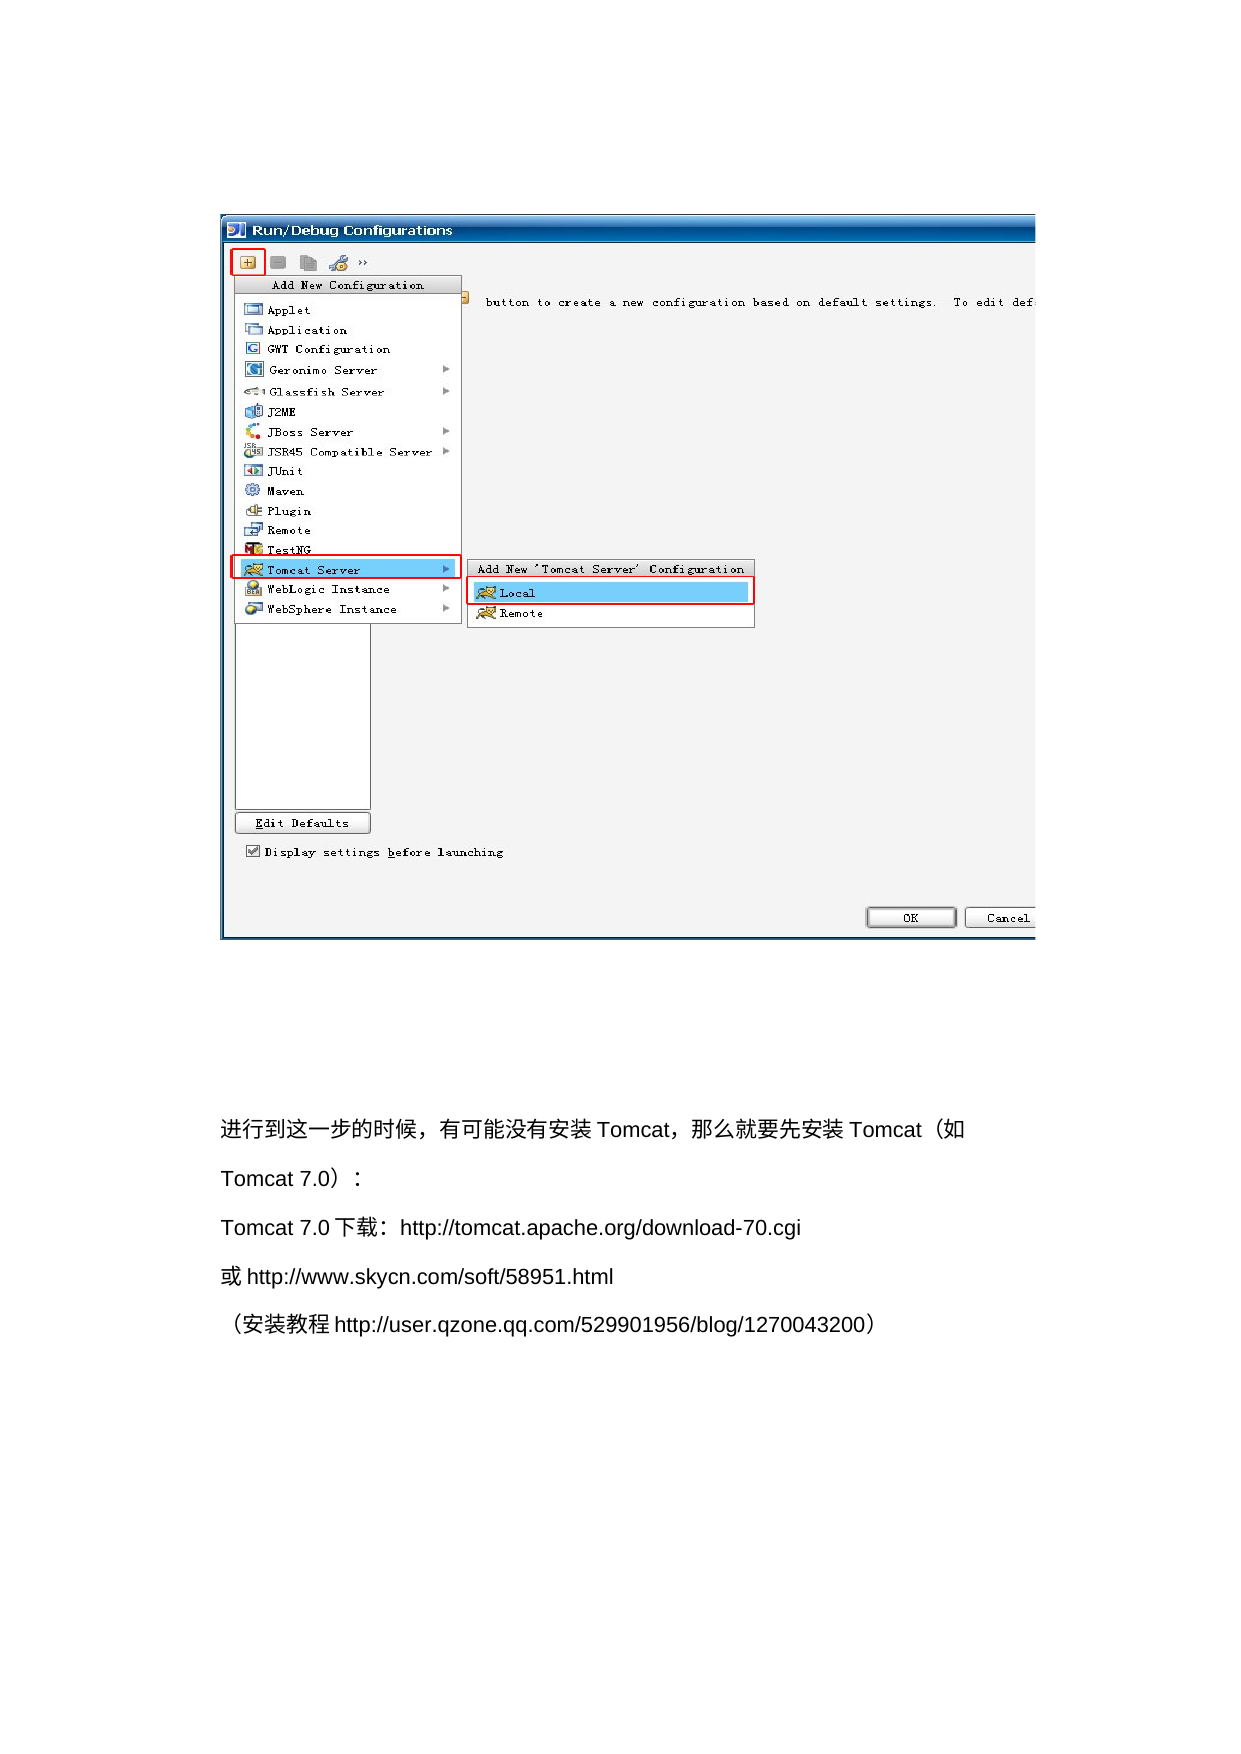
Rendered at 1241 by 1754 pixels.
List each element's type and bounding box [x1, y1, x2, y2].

table_cell [205, 162, 1035, 1381]
picture [220, 214, 1036, 940]
